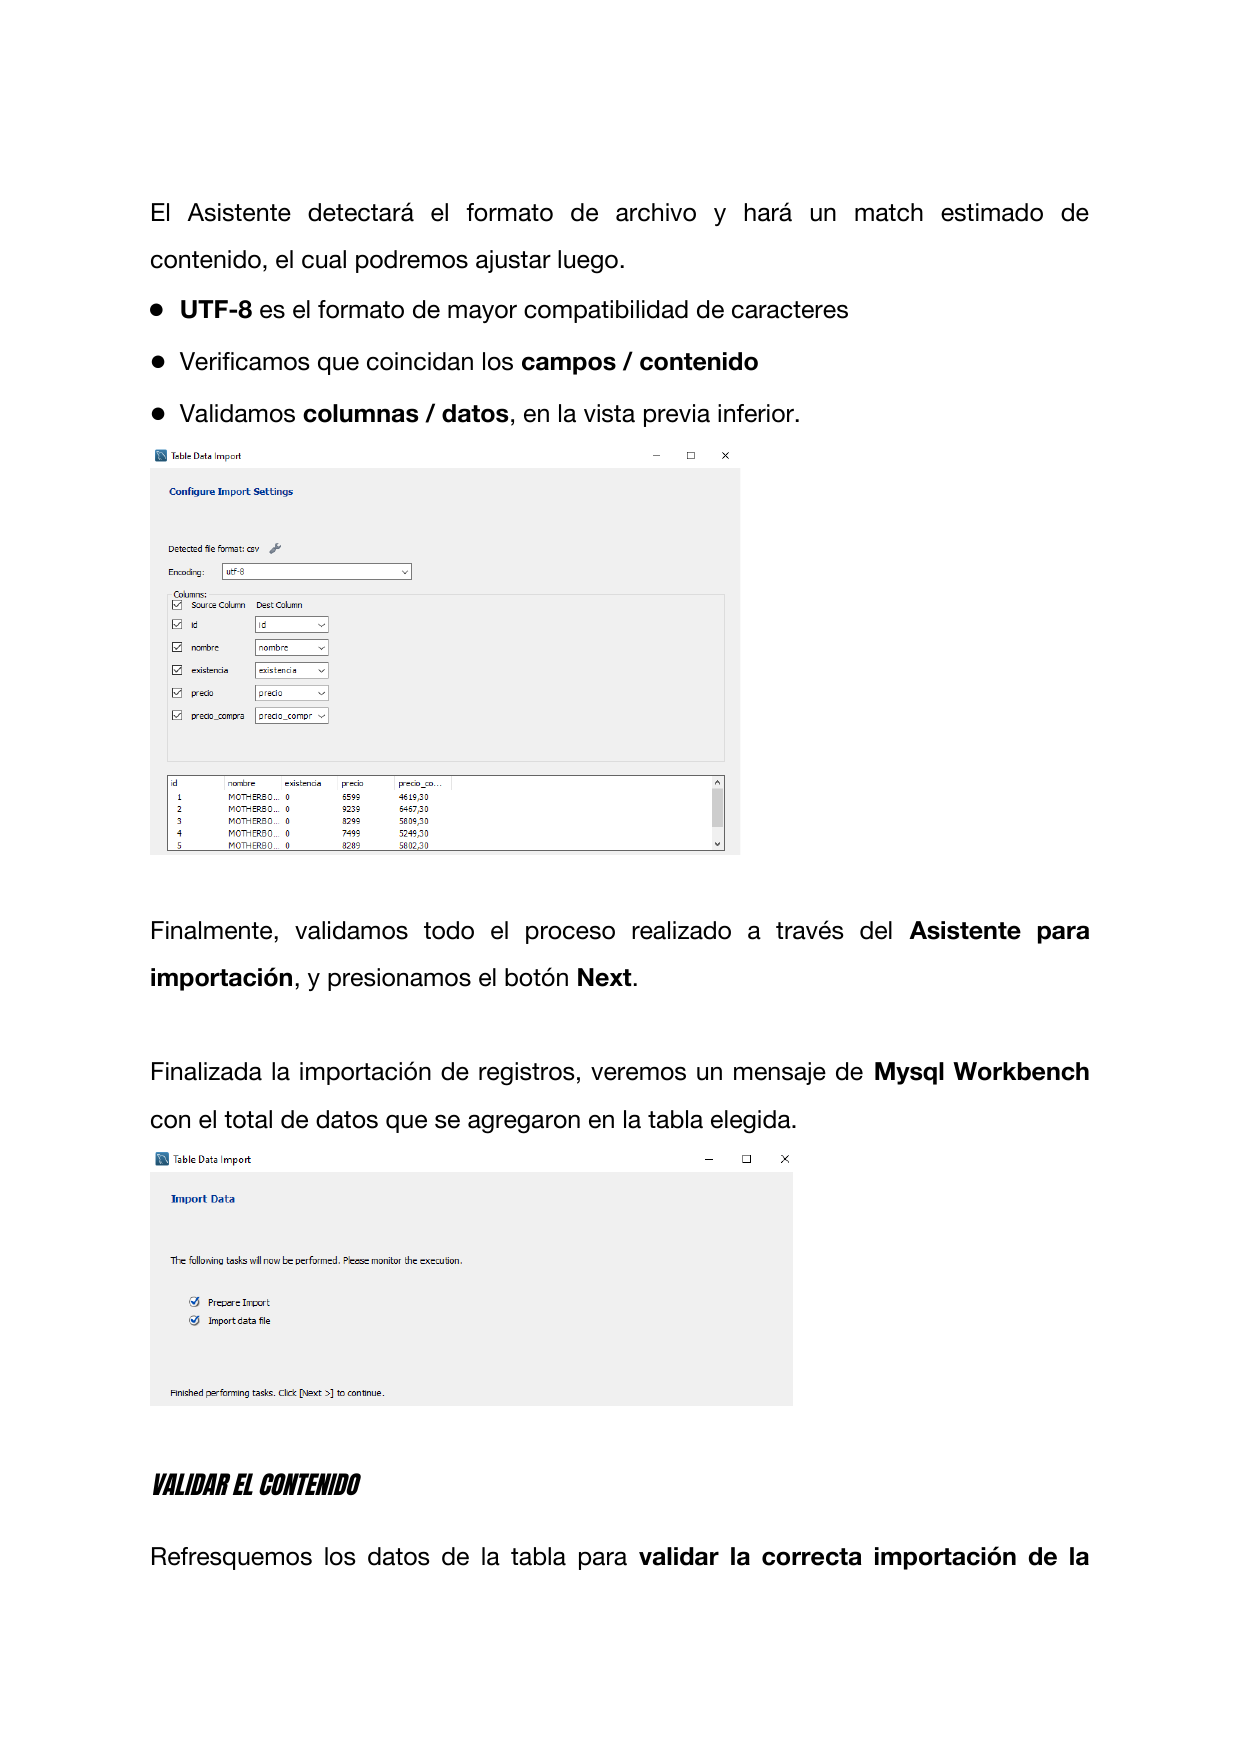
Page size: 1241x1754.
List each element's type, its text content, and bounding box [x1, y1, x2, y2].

text Finalmente, validamos todo el proceso realizado a través del Asistente para importación, y presionamos el botón Next. [150, 939, 1090, 993]
list UTF-8 es el formato de mayor compatibilidad de caracteres [165, 292, 1090, 326]
text VALIDAR EL CONTENIDO [150, 1466, 1090, 1503]
text El Asistente detectará el formato de archivo y hará un match estimado de contenido, el cual podremos ajustar luego. [150, 229, 1090, 276]
list Validamos columnas / datos, en la vista previa inferior. [167, 395, 1090, 429]
text Finalizada la importación de registros, veremos un mensaje de Mysql Workbench con el total de datos que se agregaron en la tabla elegida. [150, 1088, 1090, 1135]
picture [150, 446, 741, 855]
list Verificamos que coincidan los campos / contenido [167, 343, 1090, 378]
picture [150, 1150, 793, 1406]
